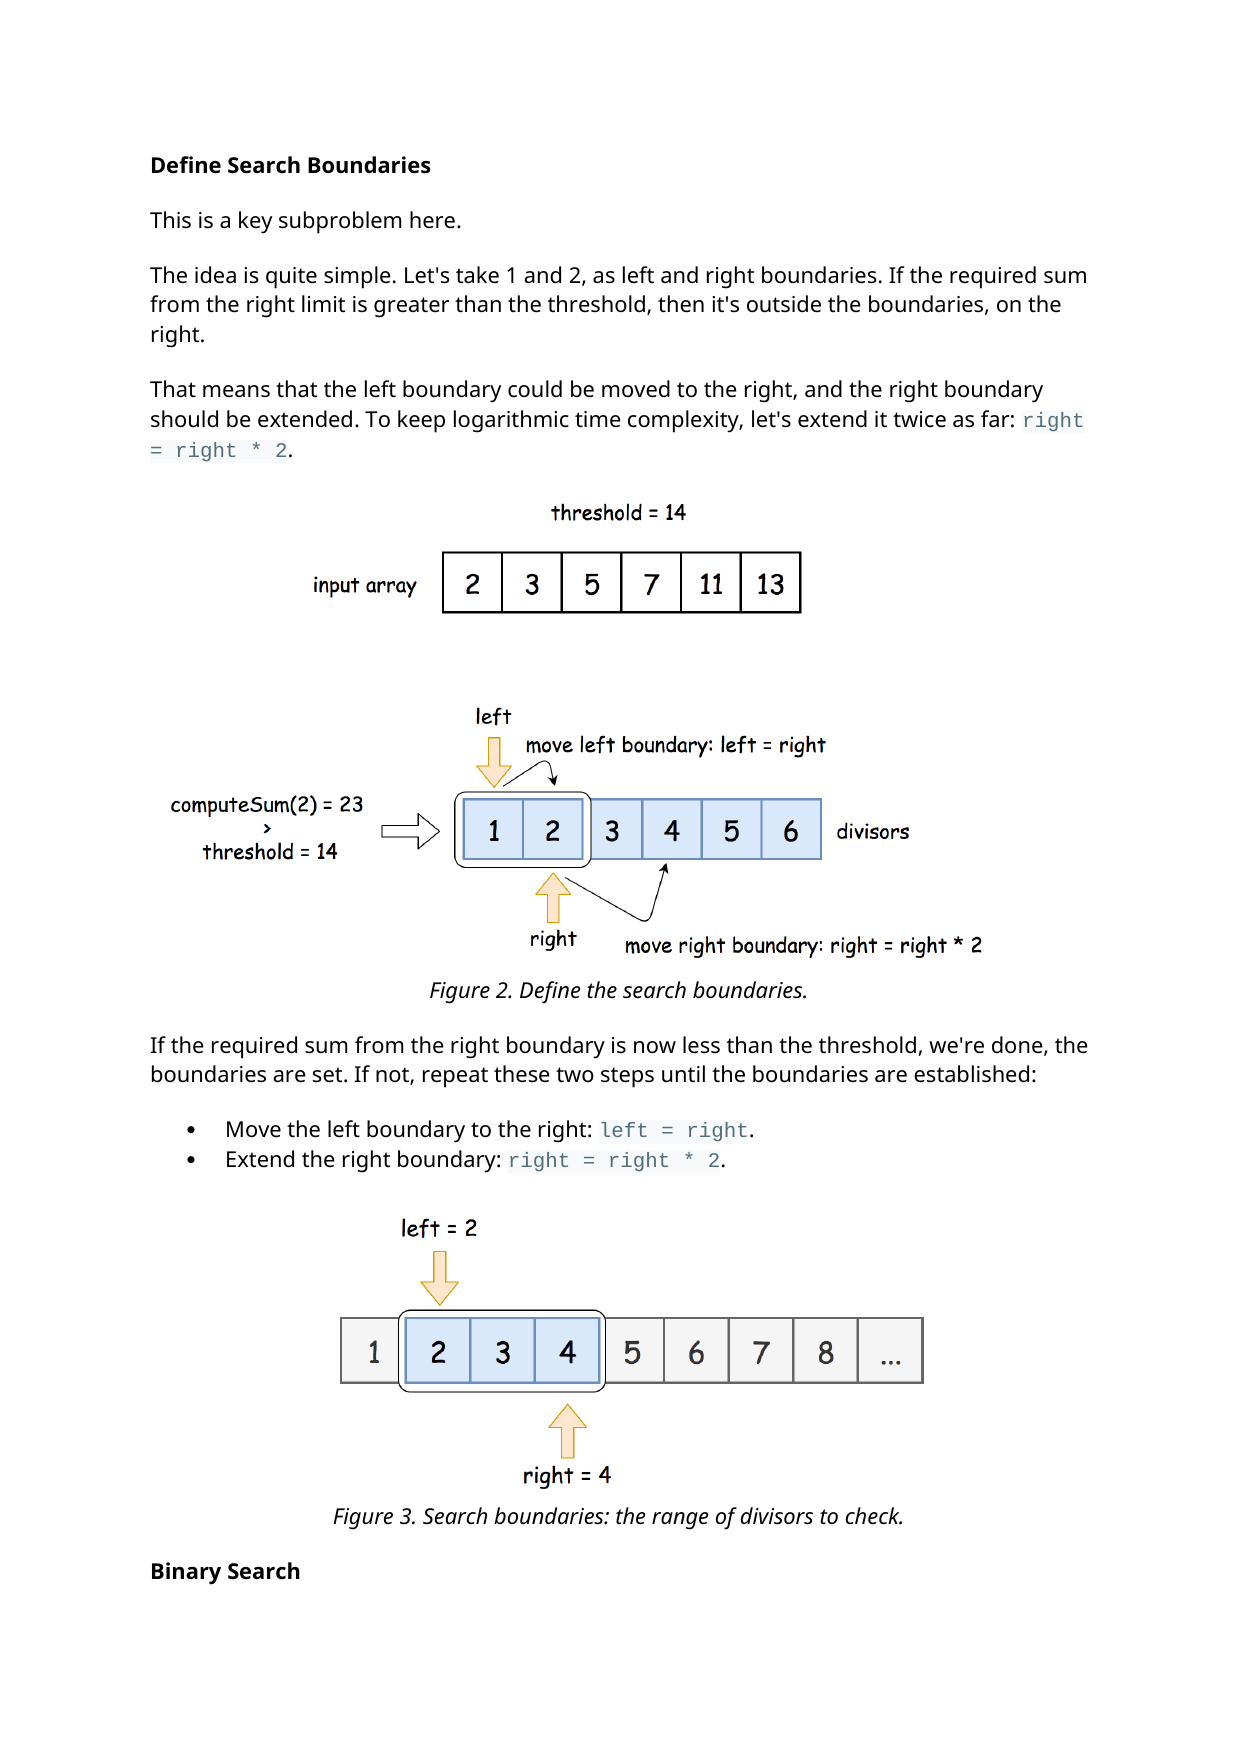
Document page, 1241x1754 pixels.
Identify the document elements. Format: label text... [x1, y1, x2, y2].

list Move the left boundary to the right: left = right. [187, 1114, 1090, 1144]
picture [150, 1198, 1091, 1495]
text Binary Search [150, 1556, 1090, 1586]
text This is a key subproblem here. [150, 205, 1090, 234]
text If the required sum from the right boundary is now less than the threshold, we're done, the boundaries are set. If not, repeat these two steps until the boundaries are established: [150, 1030, 1090, 1089]
text The idea is quite simple. Let's take 1 and 2, as left and right boundaries. If the required sum from the right limit is greater than the threshold, then it's outside the boundaries, on the right. [150, 259, 1090, 349]
list Extend the right boundary: right = right * 2. [187, 1144, 1090, 1174]
text Figure 3. Search boundaries: the range of divisors to check. [150, 1495, 1090, 1531]
text That means that the left boundary could be moved to the right, and the right boundary should be extended. To keep logarithmic time complexity, let's extend it twice as far: right = right * 2. [150, 374, 1090, 463]
text Define Search Boundaries [150, 150, 1090, 180]
picture [150, 488, 1091, 969]
text Figure 2. Define the search boundaries. [150, 969, 1090, 1005]
